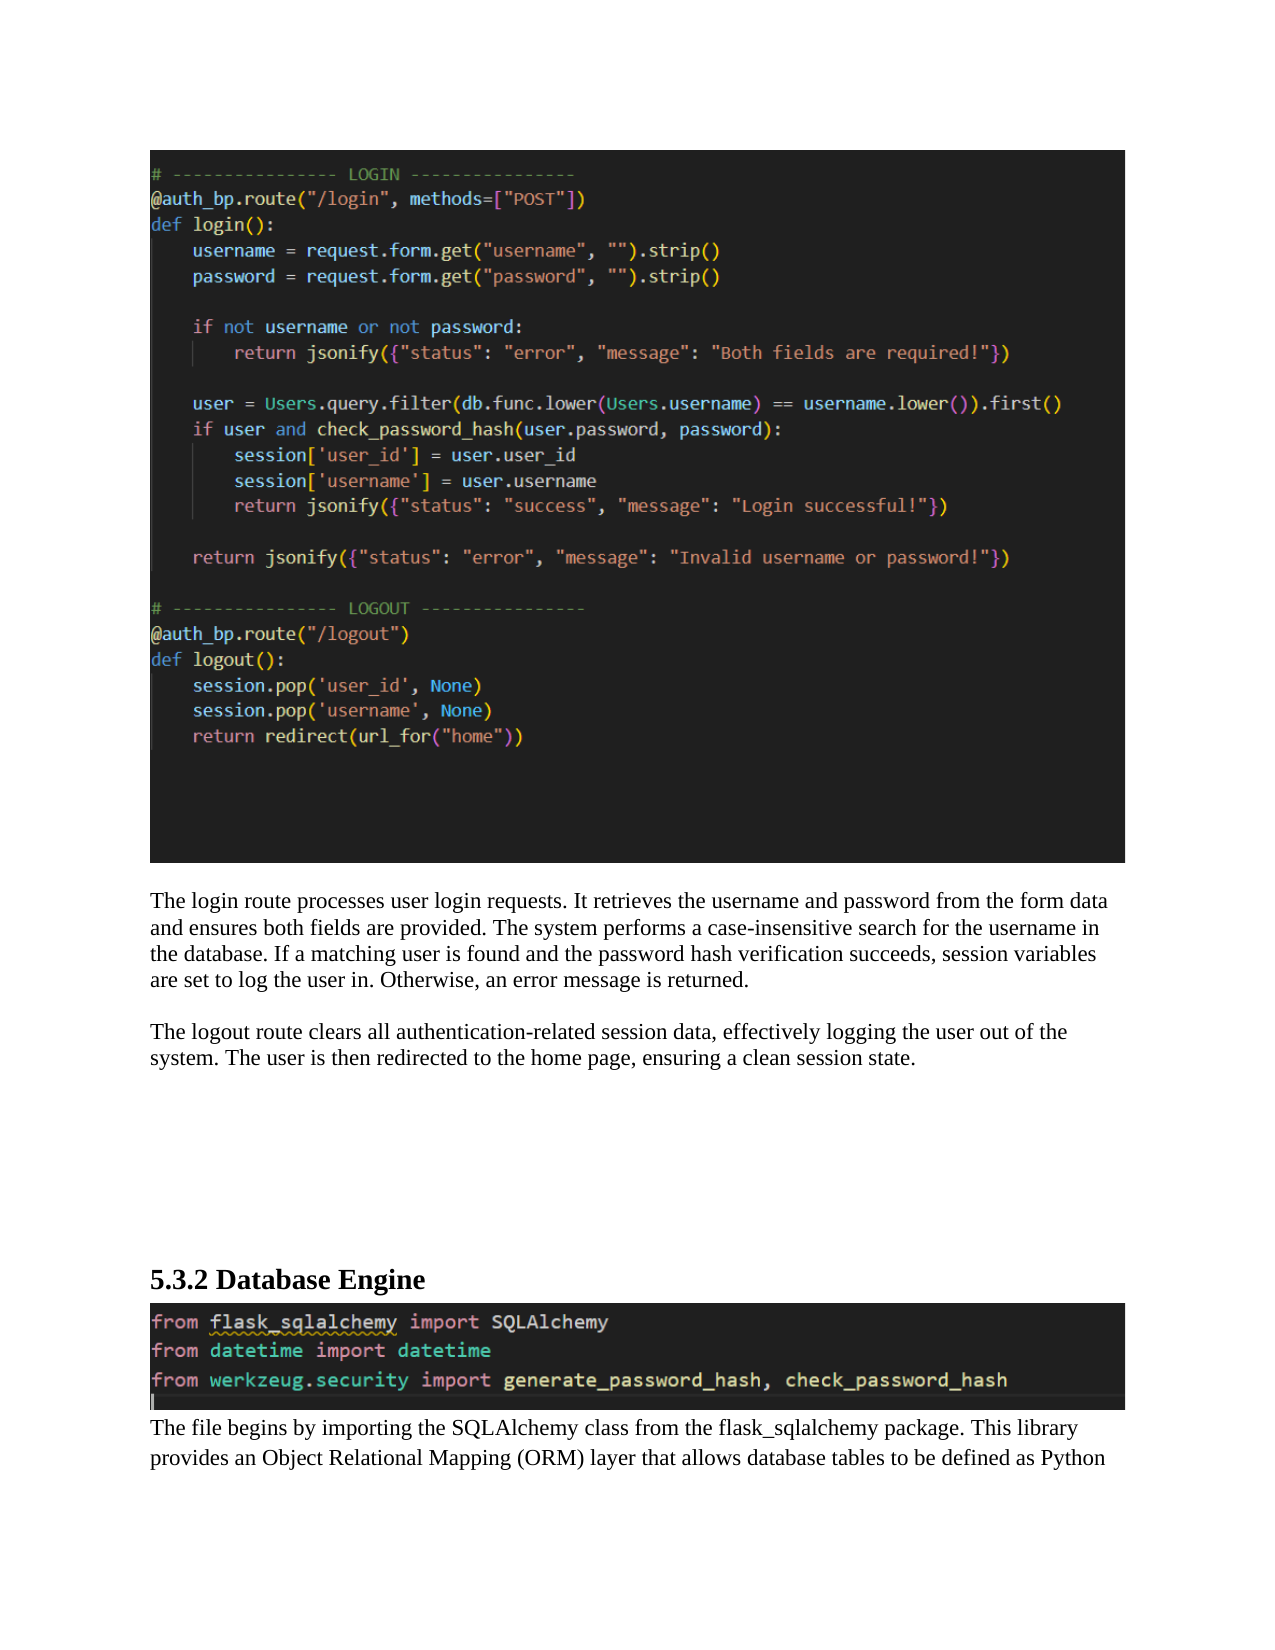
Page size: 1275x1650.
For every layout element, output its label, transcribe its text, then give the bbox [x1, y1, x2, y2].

subtitle 5.3.2 Database Engine [150, 1262, 1125, 1295]
text The logout route clears all authentication-related session data, effectively logging the user out of the system. The user is then redirected to the home page, ensuring a clean session state. [150, 1018, 1125, 1071]
picture [150, 150, 1125, 863]
text The login route processes user login requests. It retrieves the username and password from the form data and ensures both fields are provided. The system performs a case-insensitive search for the username in the database. If a matching user is found and the password hash verification succeeds, session variables are set to log the user in. Otherwise, an error message is returned. [150, 887, 1125, 993]
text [150, 1414, 1125, 1470]
picture [150, 1303, 1125, 1410]
